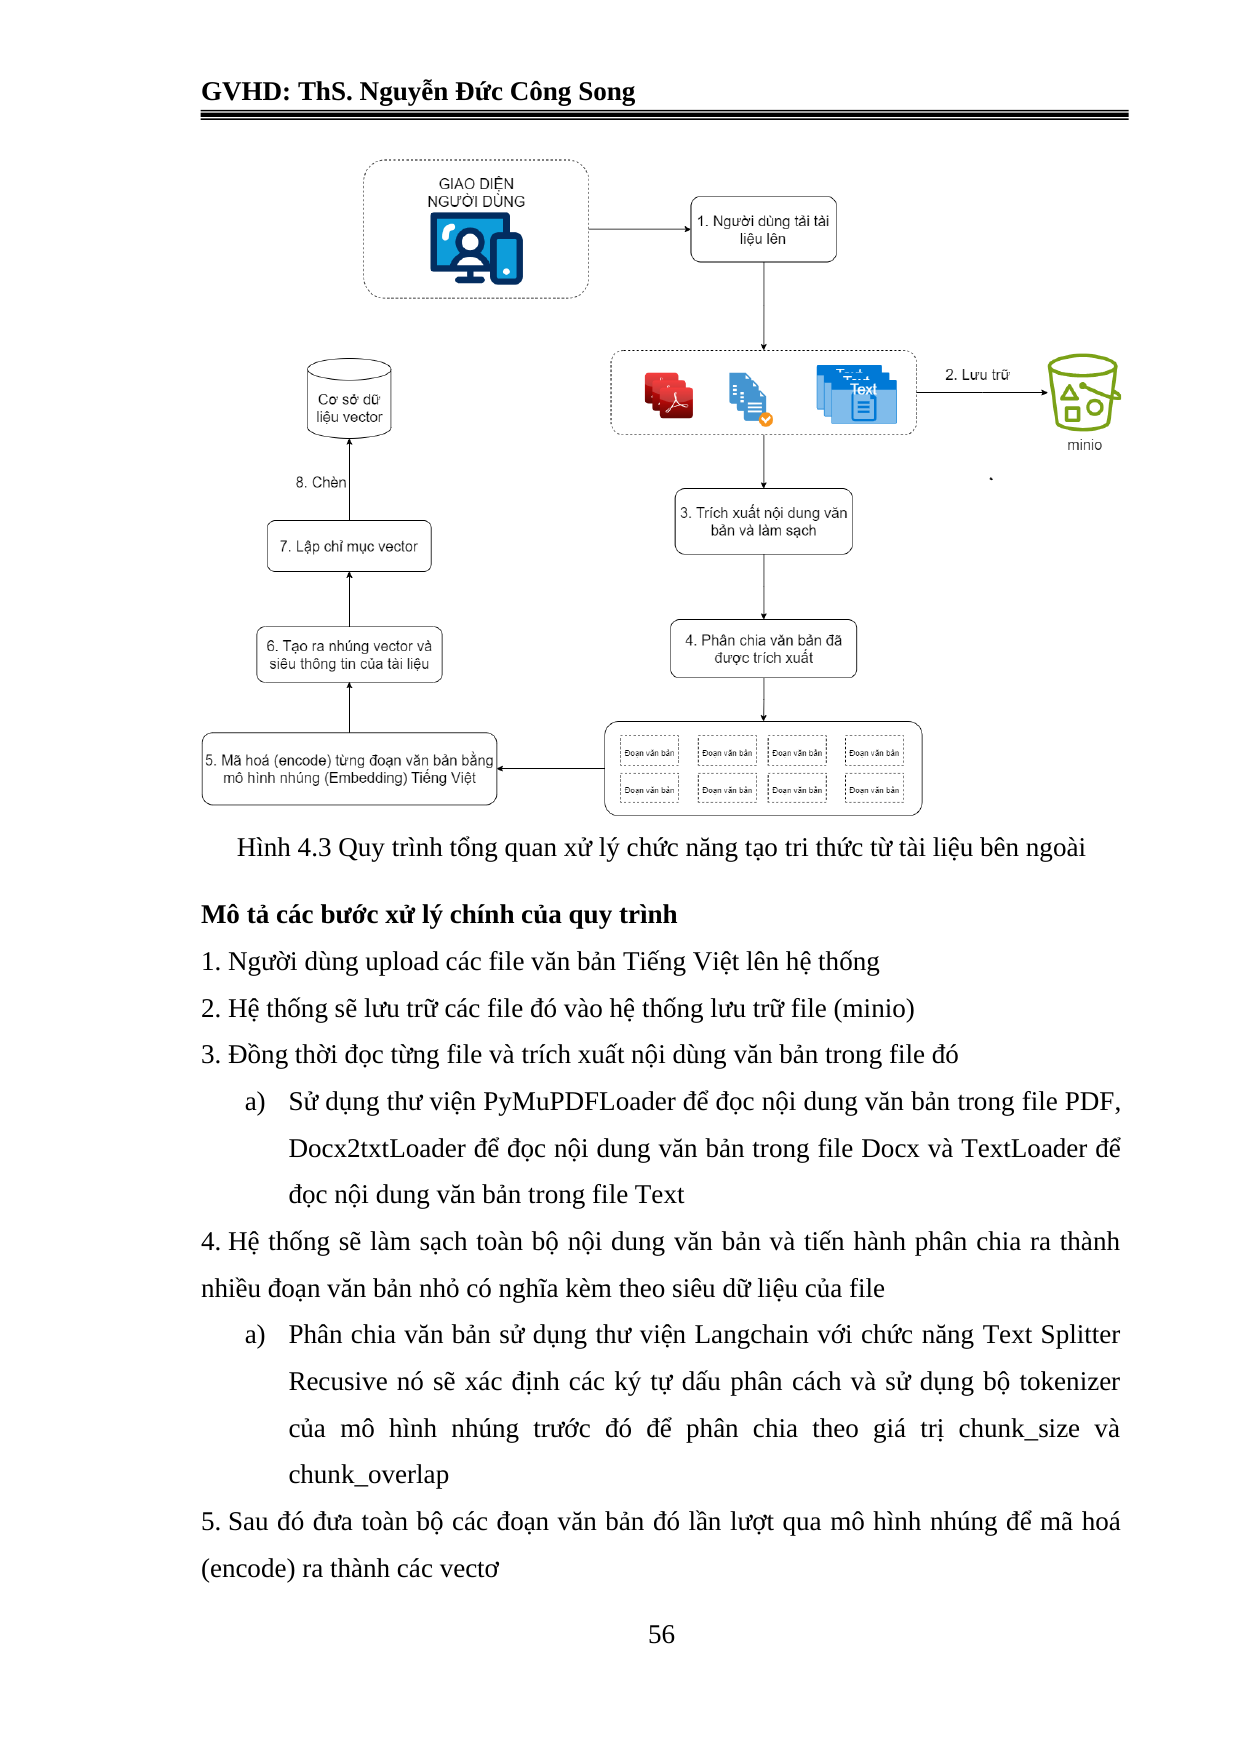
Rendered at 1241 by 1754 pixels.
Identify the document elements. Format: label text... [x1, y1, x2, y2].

list Hệ thống sẽ lưu trữ các file đó vào hệ thống lưu trữ file (minio) [201, 992, 1122, 1023]
list Hệ thống sẽ làm sạch toàn bộ nội dung văn bản và tiến hành phân chia ra thành nhiều đoạn văn bản nhỏ có nghĩa kèm theo siêu dữ liệu của file [201, 1225, 1122, 1303]
text Mô tả các bước xử lý chính của quy trình [201, 898, 1122, 930]
list Phân chia văn bản sử dụng thư viện Langchain với chức năng Text Splitter Recusive nó sẽ xác định các ký tự dấu phân cách và sử dụng bộ tokenizer của mô hình nhúng trước đó để phân chia theo giá trị chunk_size và chunk_overlap [244, 1318, 1122, 1490]
picture [201, 159, 1122, 816]
list Sau đó đưa toàn bộ các đoạn văn bản đó lần lượt qua mô hình nhúng để mã hoá (encode) ra thành các vectơ [201, 1505, 1122, 1583]
list Đồng thời đọc từng file và trích xuất nội dùng văn bản trong file đó [201, 1038, 1122, 1070]
list Người dùng upload các file văn bản Tiếng Việt lên hệ thống [201, 945, 1122, 976]
list Sử dụng thư viện PyMuPDFLoader để đọc nội dung văn bản trong file PDF, Docx2txtLoader để đọc nội dung văn bản trong file Docx và TextLoader để đọc nội dung văn bản trong file Text [244, 1085, 1122, 1210]
